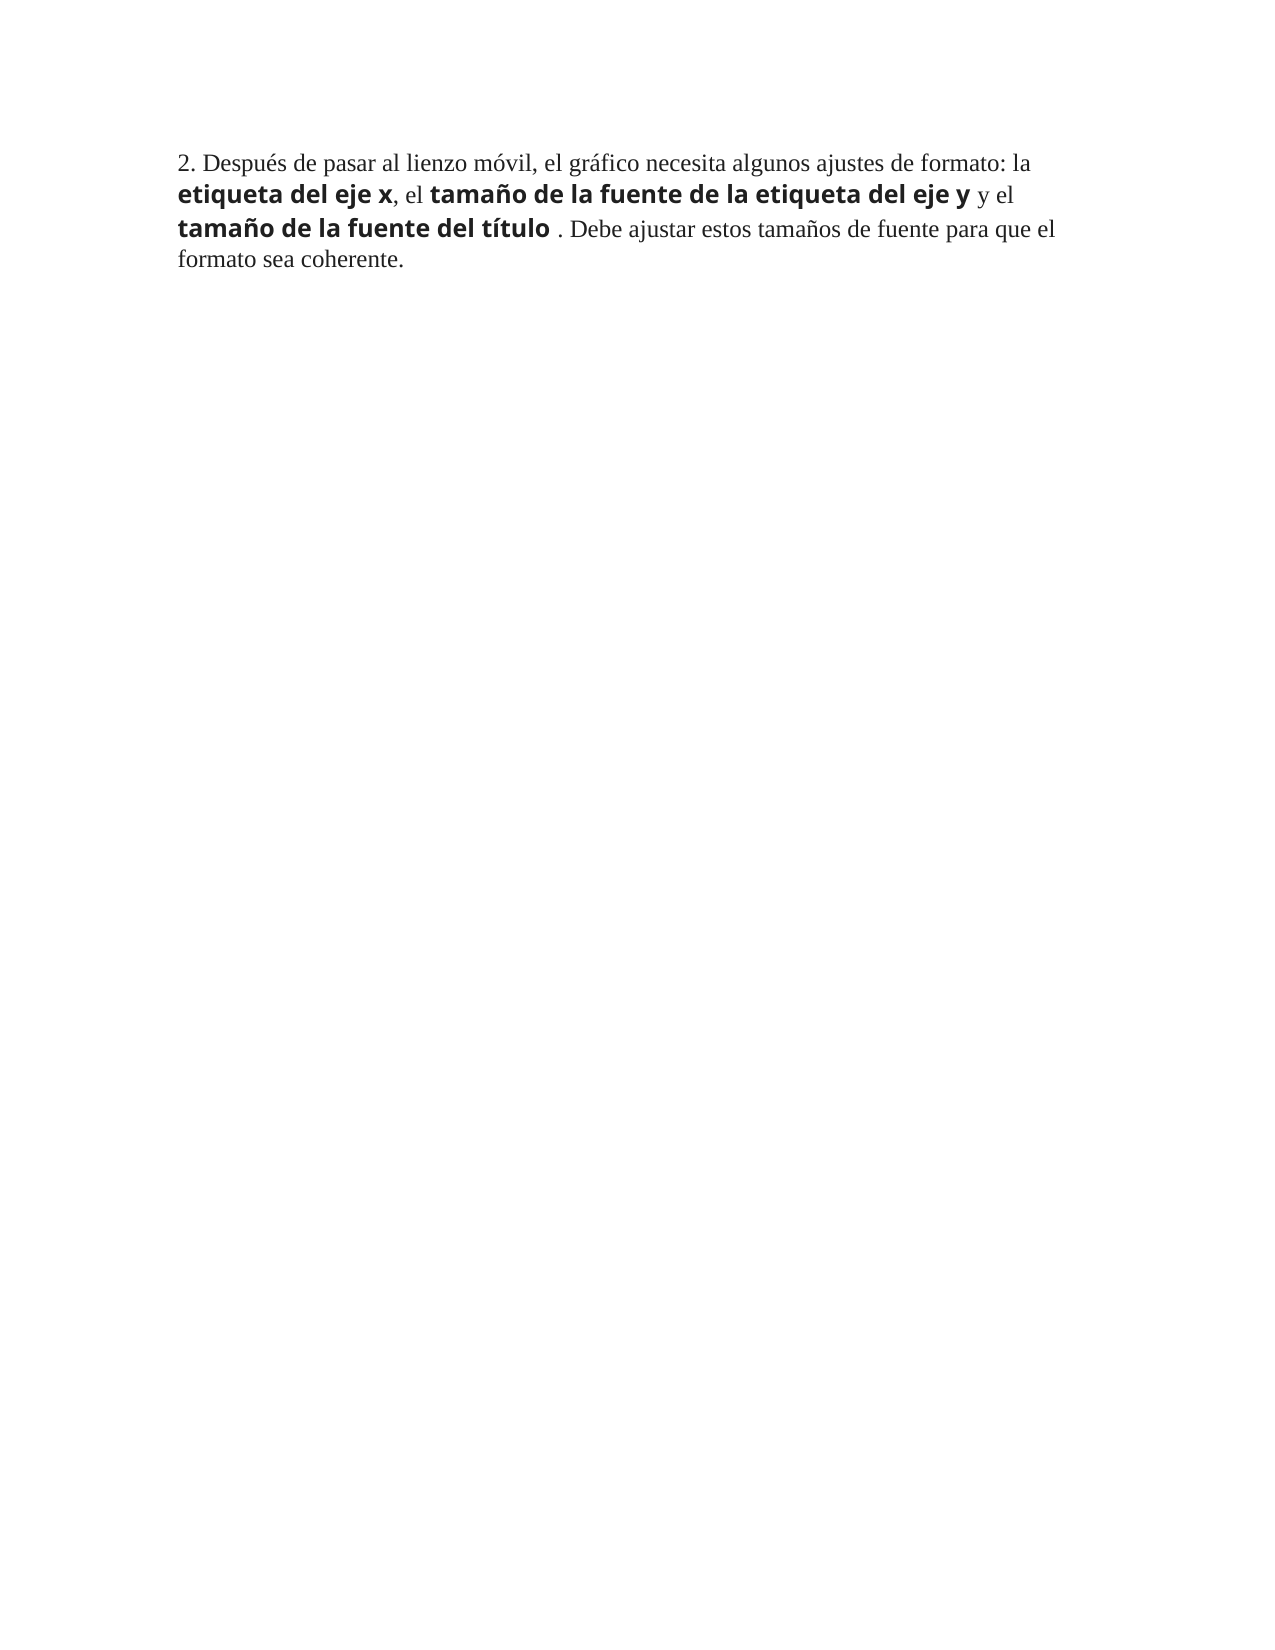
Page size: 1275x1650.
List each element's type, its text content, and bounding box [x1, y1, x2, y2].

text 2. Después de pasar al lienzo móvil, el gráfico necesita algunos ajustes de formato: la etiqueta del eje x, el tamaño de la fuente de la etiqueta del eje y y el tamaño de la fuente del título . Debe ajustar estos tamaños de fuente para que el formato sea coherente. [177, 148, 1098, 273]
